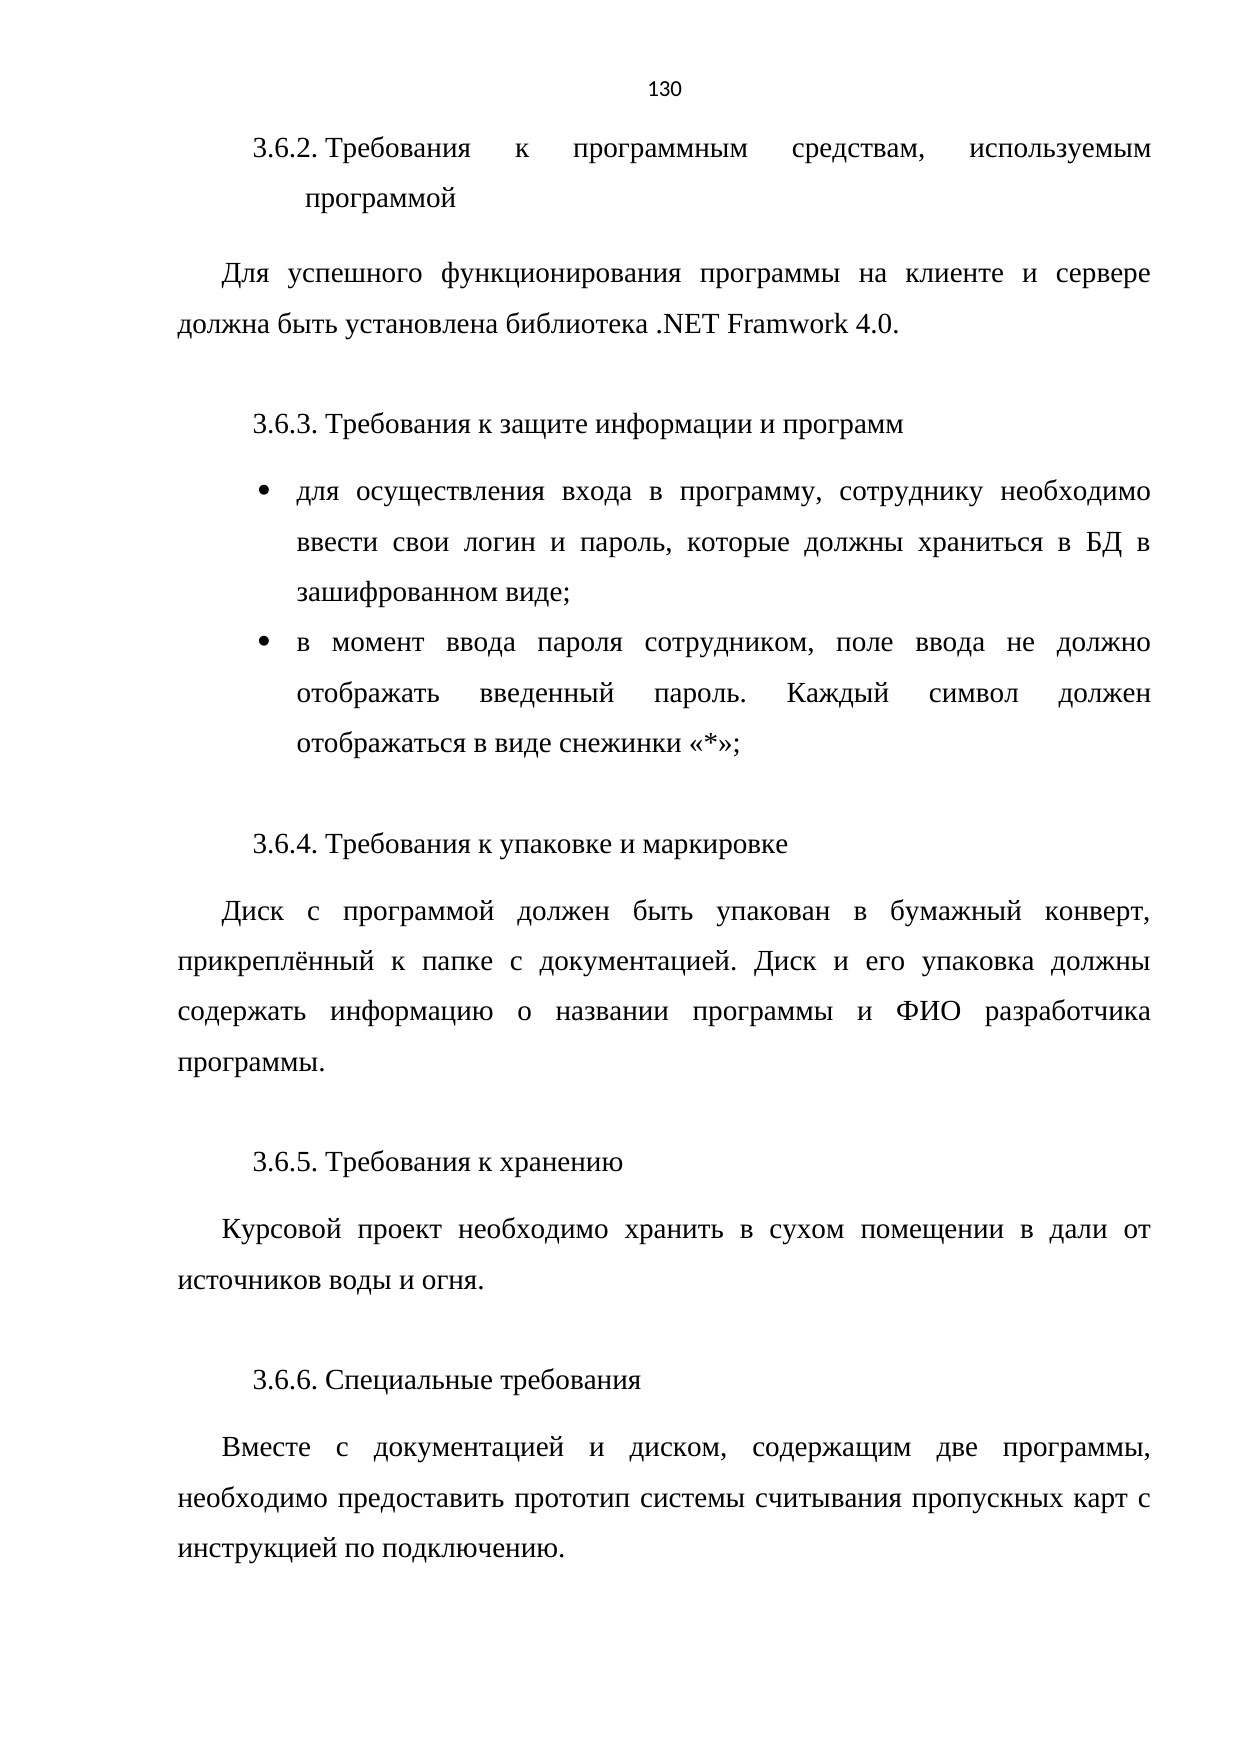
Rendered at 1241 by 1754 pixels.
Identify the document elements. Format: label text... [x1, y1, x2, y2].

text Диск с программой должен быть упакован в бумажный конверт, прикреплённый к папке с документацией. Диск и его упаковка должны содержать информацию о названии программы и ФИО разработчика программы. [177, 893, 1152, 1077]
text Вместе с документацией и диском, содержащим две программы, необходимо предоставить прототип системы считывания пропускных карт с инструкцией по подключению. [177, 1429, 1152, 1564]
list Требования к упаковке и маркировке [252, 826, 1152, 859]
text Курсовой проект необходимо хранить в сухом помещении в дали от источников воды и огня. [177, 1212, 1152, 1295]
list в момент ввода пароля сотрудником, поле ввода не должно отображать введенный пароль. Каждый символ должен отображаться в виде снежинки «*»; [259, 624, 1152, 759]
list для осуществления входа в программу, сотруднику необходимо ввести свои логин и пароль, которые должны храниться в БД в зашифрованном виде; [259, 473, 1152, 608]
list Специальные требования [252, 1362, 1152, 1396]
list Требования к защите информации и программ [252, 406, 1152, 440]
list Требования к хранению [252, 1144, 1152, 1178]
list Требования к программным средствам, используемым программой [252, 130, 1152, 214]
text Для успешного функционирования программы на клиенте и сервере должна быть установлена библиотека .NET Framwork 4.0. [177, 255, 1152, 339]
